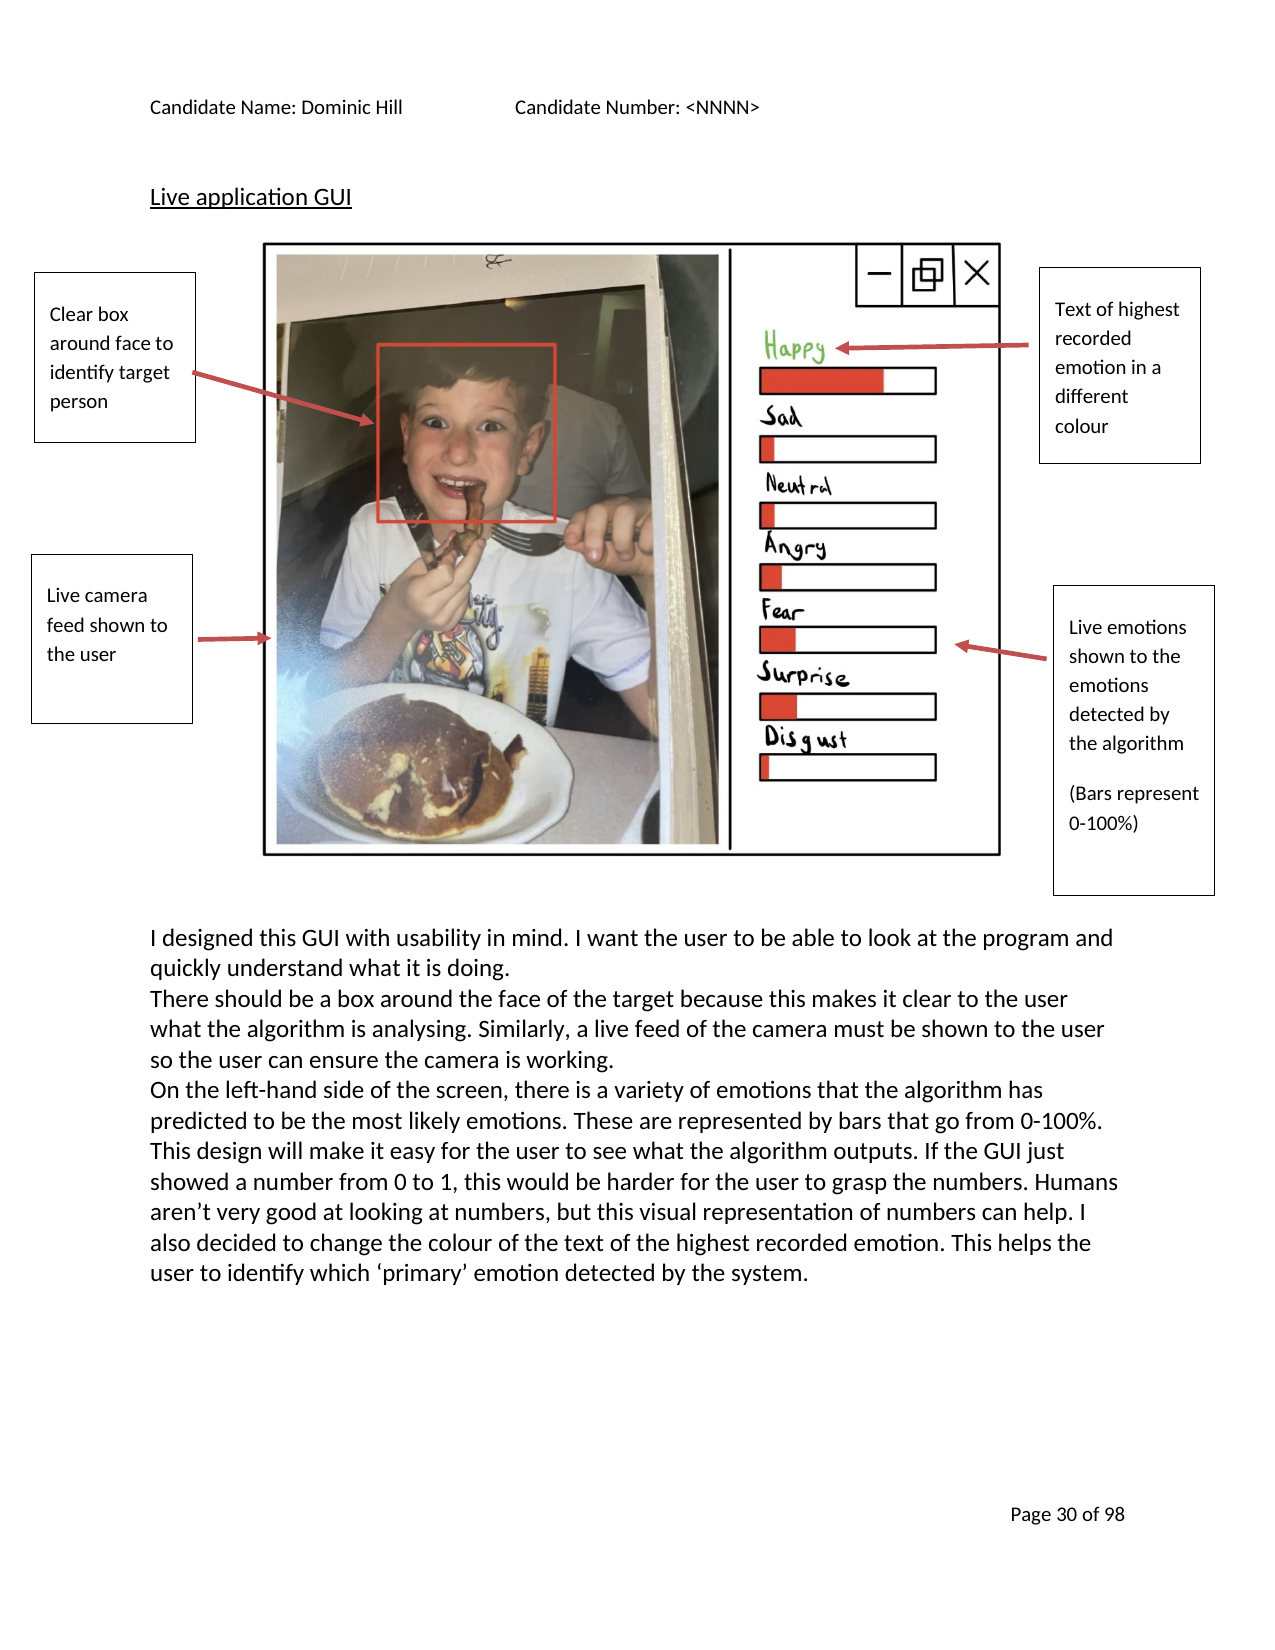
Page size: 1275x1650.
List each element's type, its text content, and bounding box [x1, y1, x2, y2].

text On the left-hand side of the screen, there is a variety of emotions that the algorithm has predicted to be the most likely emotions. These are represented by bars that go from 0-100%. This design will make it easy for the user to see what the algorithm outputs. If the GUI just showed a number from 0 to 1, this would be harder for the user to grasp the numbers. Humans aren’t very good at looking at numbers, but this visual representation of numbers can help. I also decided to change the colour of the text of the highest recorded emotion. This helps the user to identify which ‘primary’ emotion detected by the system. [150, 1074, 1125, 1288]
text I designed this GUI with usability in mind. I want the user to be able to look at the program and quickly understand what it is doing. [150, 922, 1125, 983]
text Live application GUI [150, 181, 1125, 212]
picture [249, 232, 1016, 870]
text There should be a box around the face of the target because this makes it clear to the user what the algorithm is analysing. Similarly, a live feed of the camera must be shown to the user so the user can ensure the camera is working. [150, 983, 1125, 1074]
